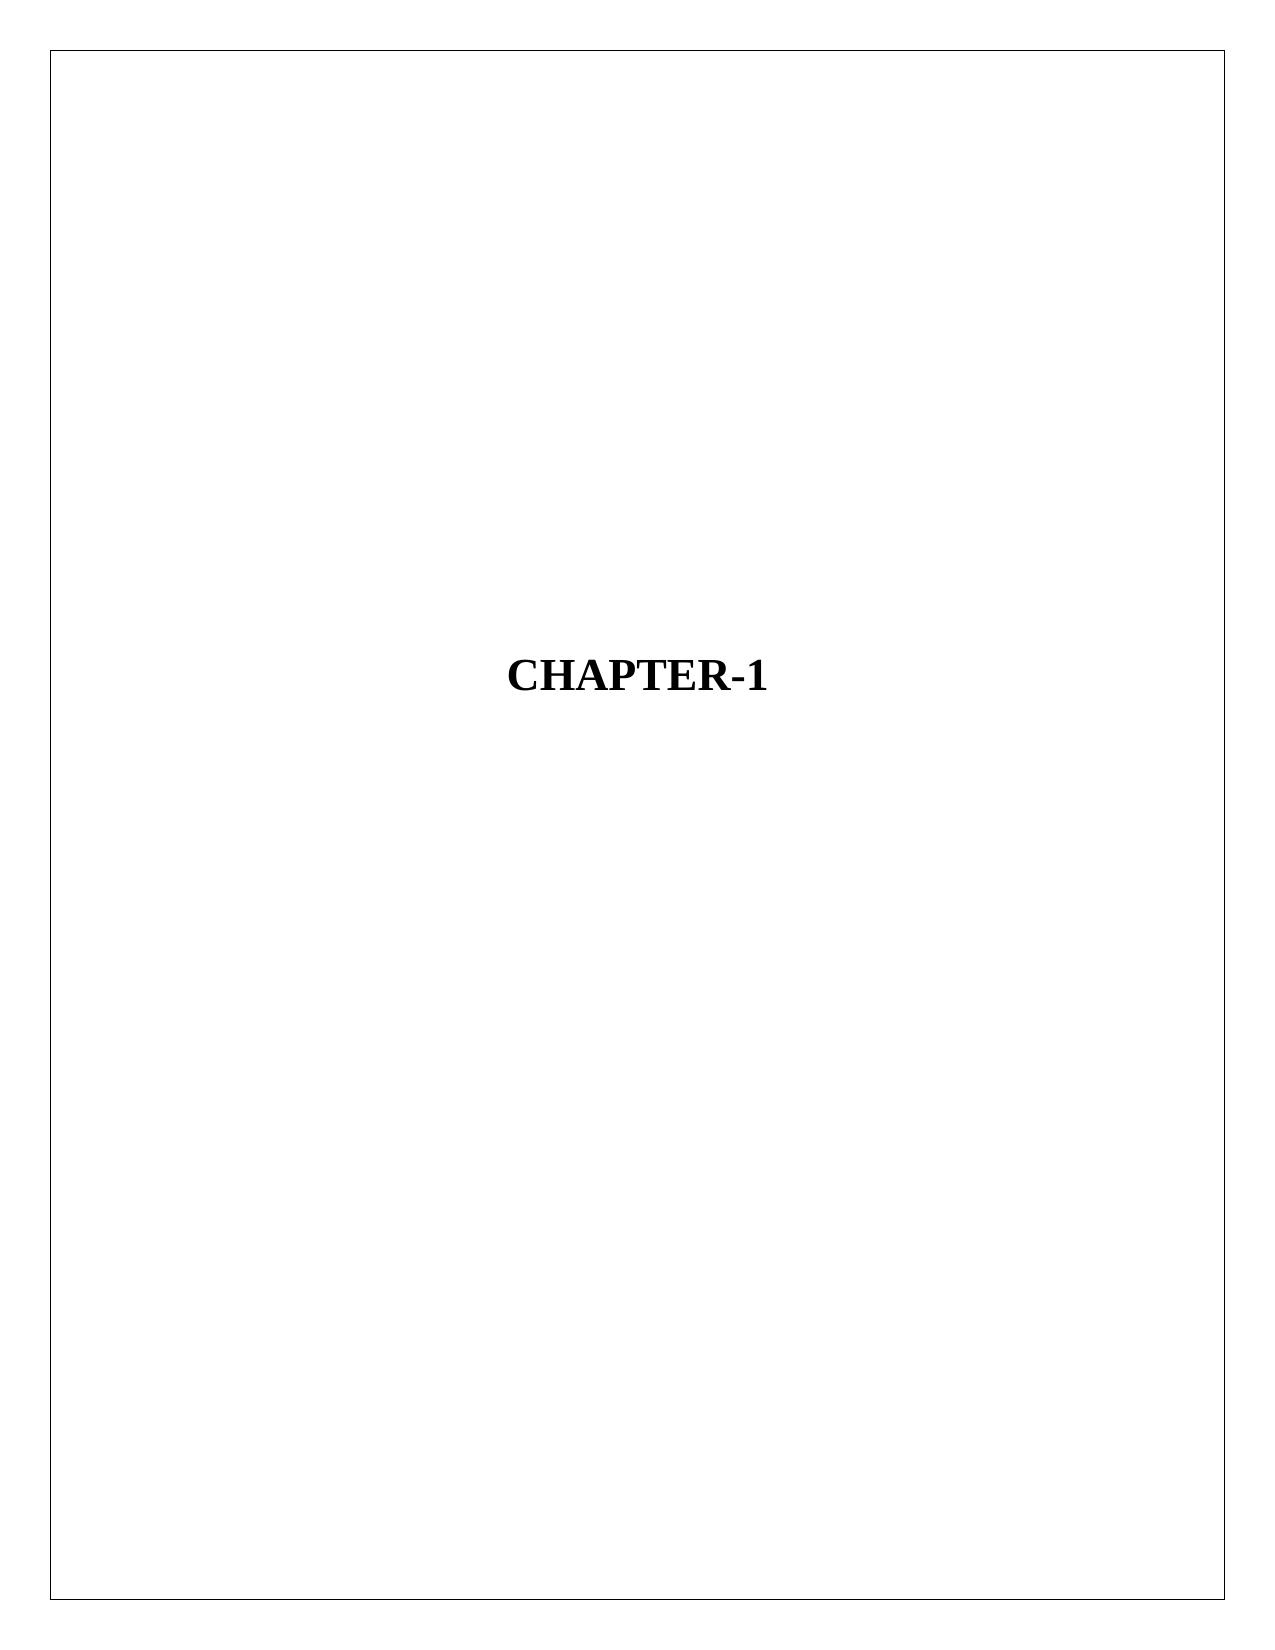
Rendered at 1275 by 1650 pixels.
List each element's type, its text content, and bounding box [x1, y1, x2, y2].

text CHAPTER-1 [150, 648, 1125, 701]
